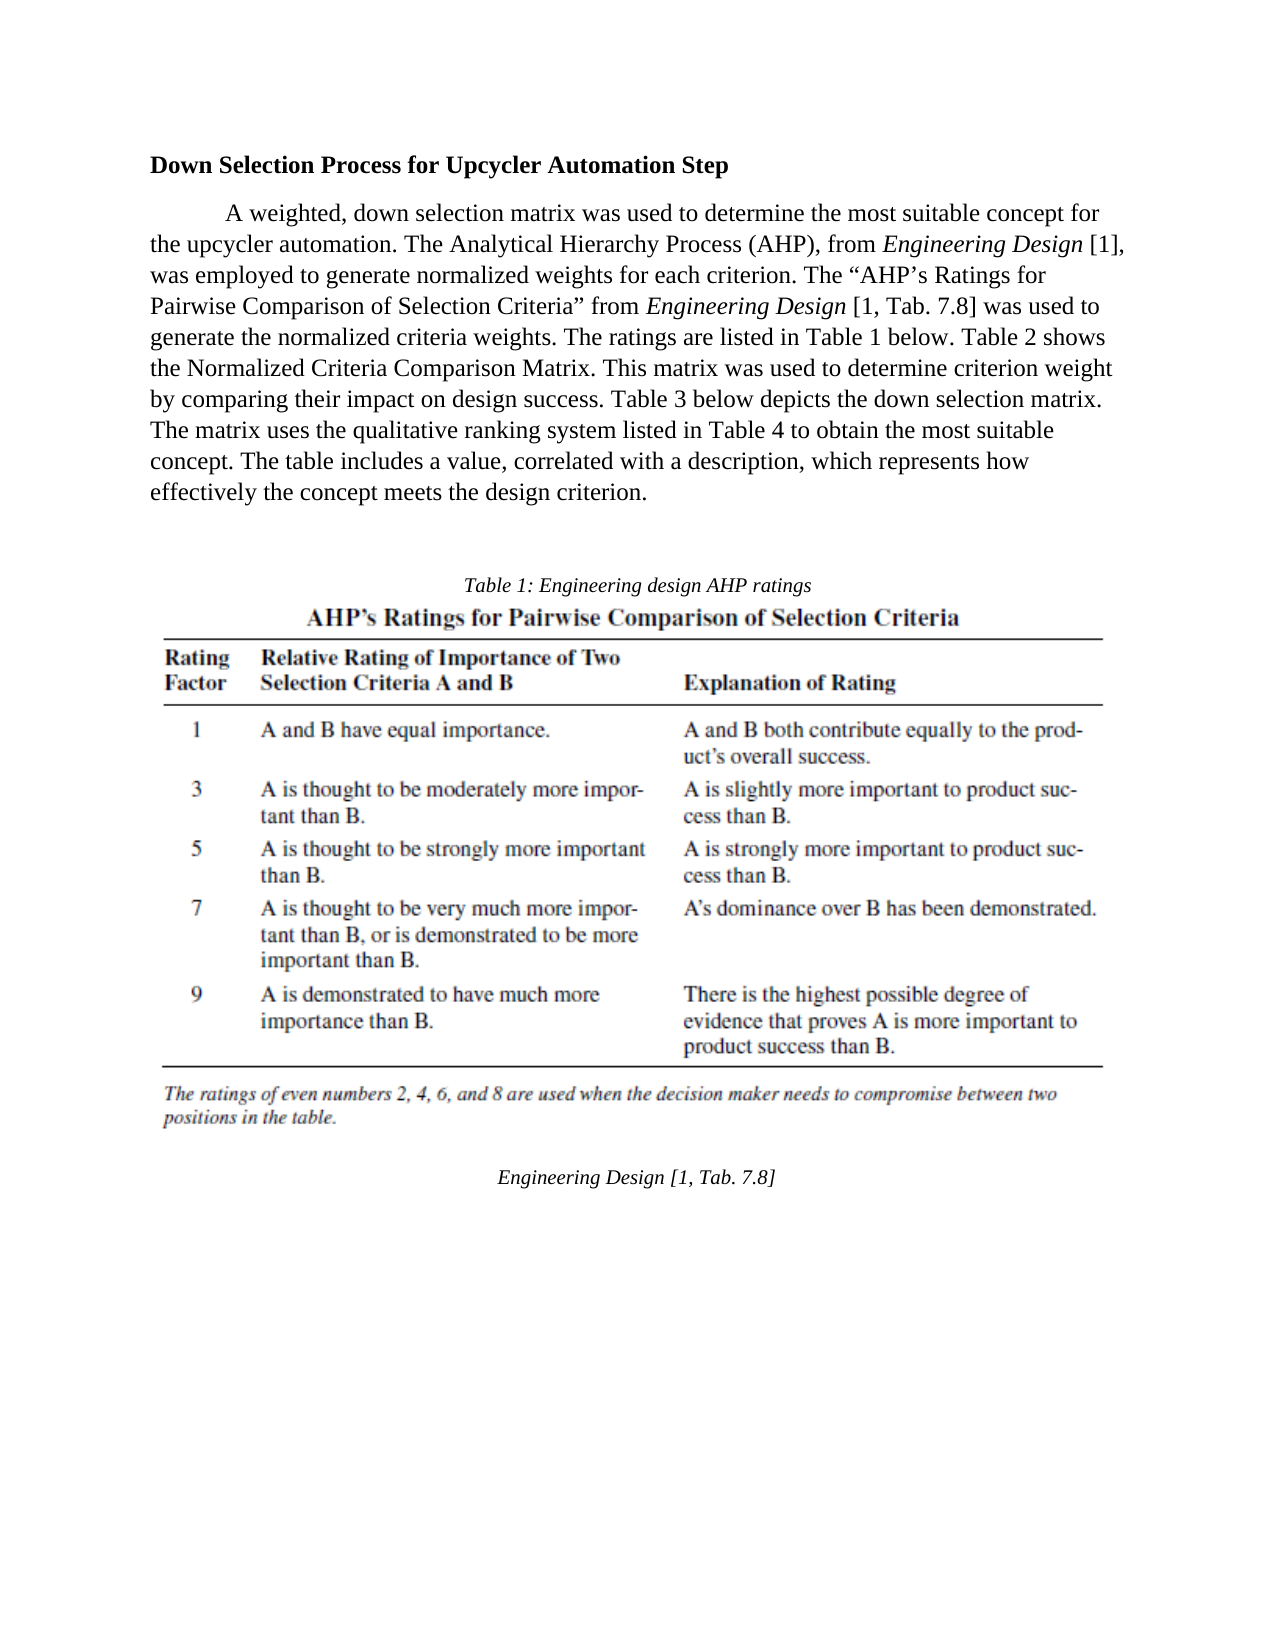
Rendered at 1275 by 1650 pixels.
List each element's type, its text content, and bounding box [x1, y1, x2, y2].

text Engineering Design [1, Tab. 7.8] [150, 1165, 1125, 1189]
text Down Selection Process for Upcycler Automation Step [150, 150, 1125, 179]
text A weighted, down selection matrix was used to determine the most suitable concept for the upcycler automation. The Analytical Hierarchy Process (AHP), from Engineering Design [1], was employed to generate normalized weights for each criterion. The “AHP’s Ratings for Pairwise Comparison of Selection Criteria” from Engineering Design [1, Tab. 7.8] was used to generate the normalized criteria weights. The ratings are listed in Table 1 below. Table 2 shows the Normalized Criteria Comparison Matrix. This matrix was used to determine criterion weight by comparing their impact on design success. Table 3 below depicts the down selection matrix. The matrix uses the qualitative ranking system listed in Table 4 to obtain the most suitable concept. The table includes a value, correlated with a description, which represents how effectively the concept meets the design criterion. [150, 198, 1125, 506]
picture [153, 599, 1122, 1146]
